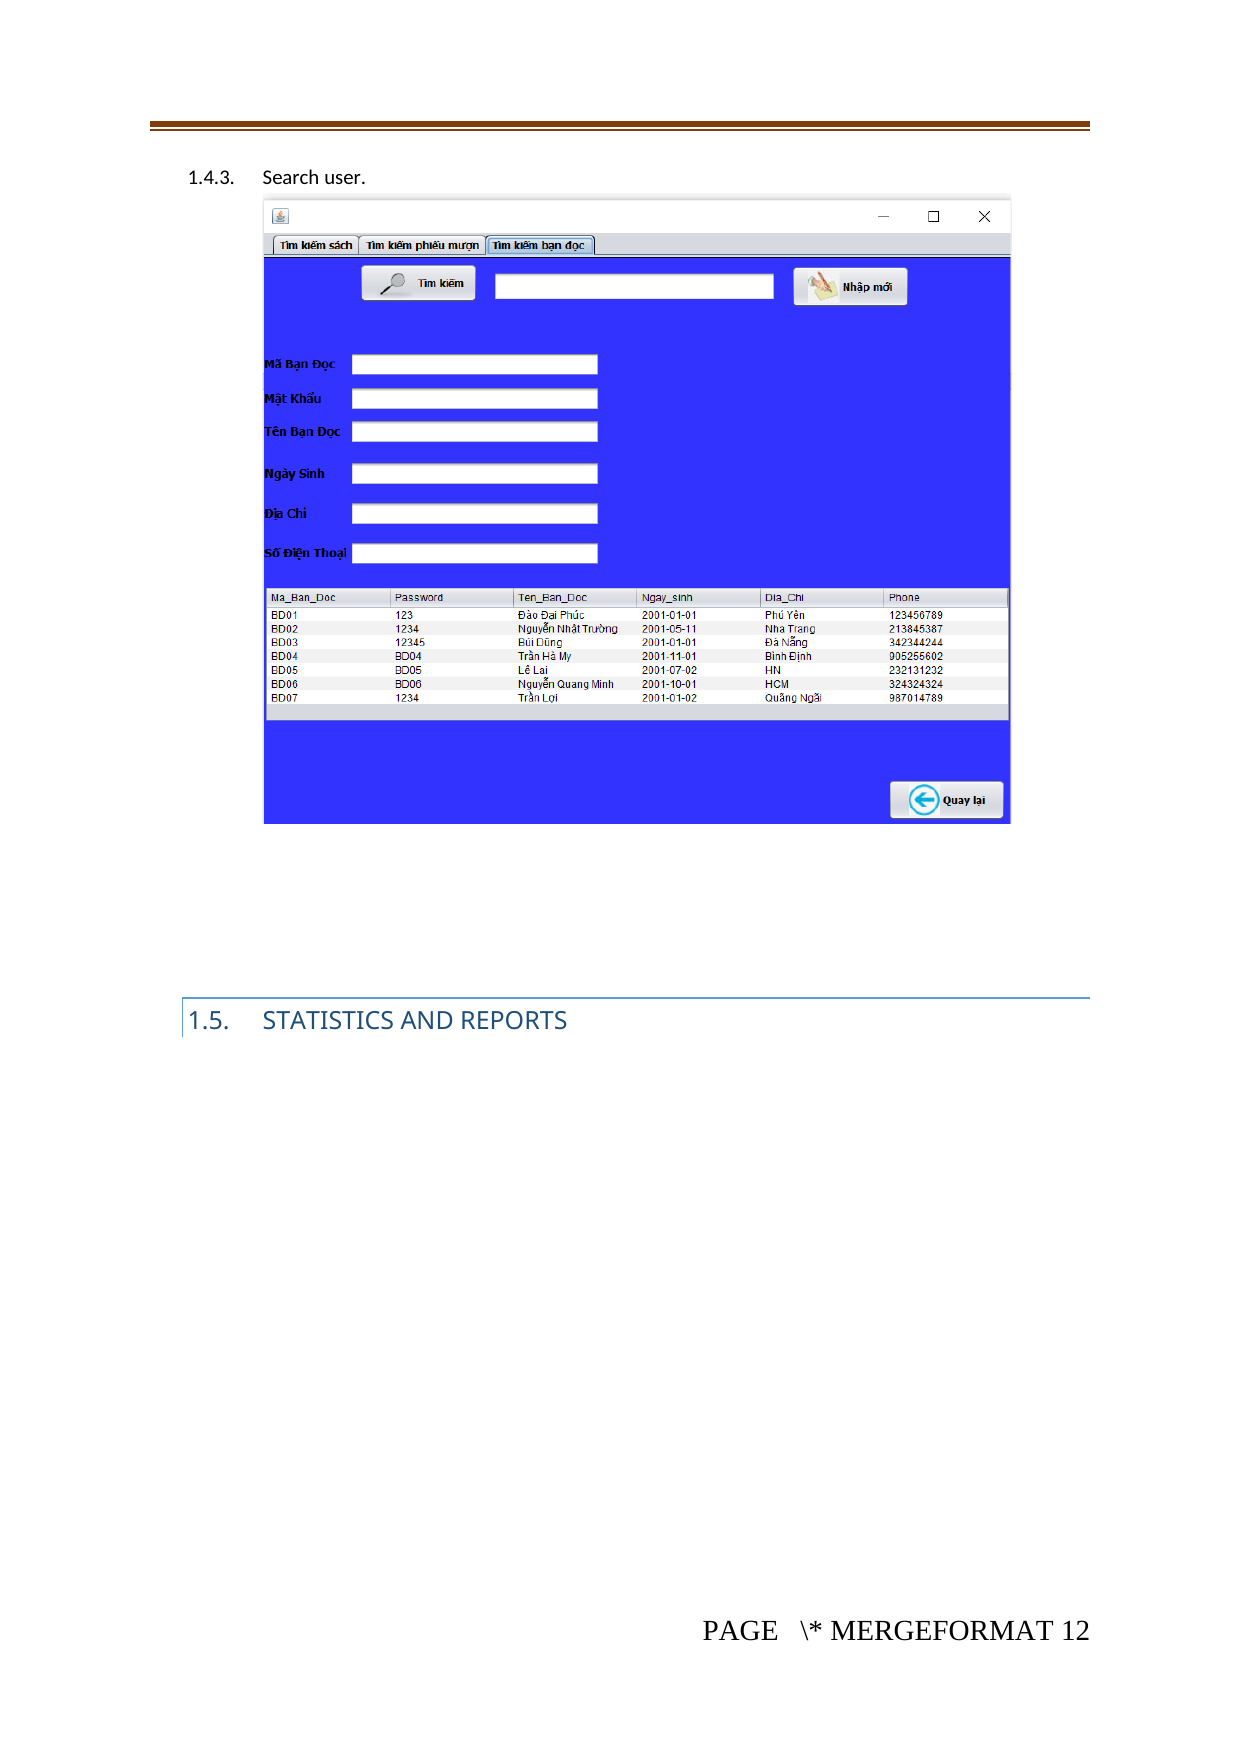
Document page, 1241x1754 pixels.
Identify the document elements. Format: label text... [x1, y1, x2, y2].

picture [262, 193, 1012, 824]
subtitle STATISTICS AND REPORTS [183, 999, 1090, 1037]
